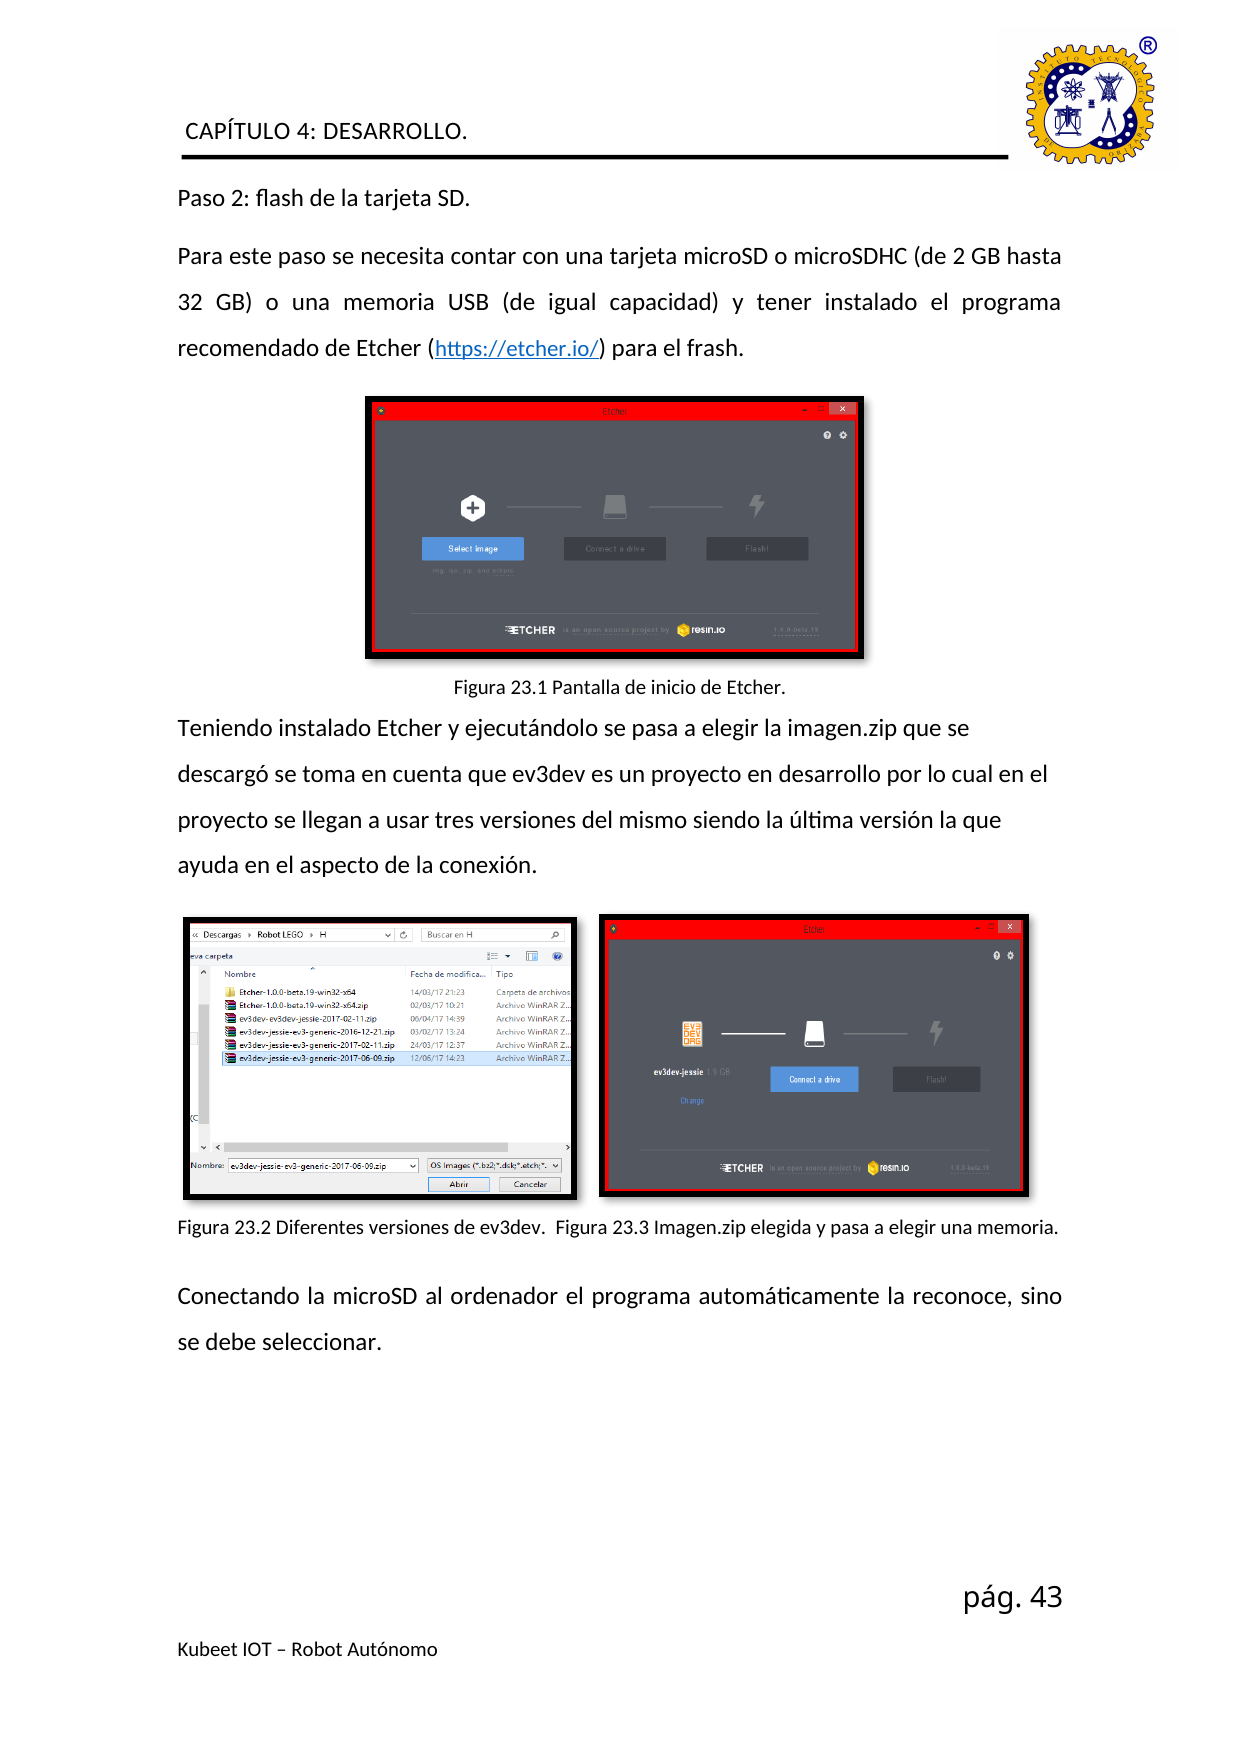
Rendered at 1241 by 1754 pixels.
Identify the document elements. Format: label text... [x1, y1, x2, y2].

picture [996, 27, 1179, 171]
text Teniendo instalado Etcher y ejecutándolo se pasa a elegir la imagen.zip que se descargó se toma en cuenta que ev3dev es un proyecto en desarrollo por lo cual en el proyecto se llegan a usar tres versiones del mismo siendo la última versión la que ayuda en el aspecto de la conexión. [177, 712, 1063, 880]
text Paso 2: flash de la tarjeta SD. [177, 182, 1063, 212]
text Para este paso se necesita contar con una tarjeta microSD o microSDHC (de 2 GB hasta 32 GB) o una memoria USB (de igual capacidad) y tener instalado el programa recomendado de Etcher (https://etcher.io/) para el frash. [177, 240, 1063, 362]
picture [190, 923, 571, 1194]
picture [372, 402, 858, 652]
picture [605, 920, 1023, 1191]
text Conectando la microSD al ordenador el programa automáticamente la reconoce, sino se debe seleccionar. [177, 1280, 1063, 1356]
